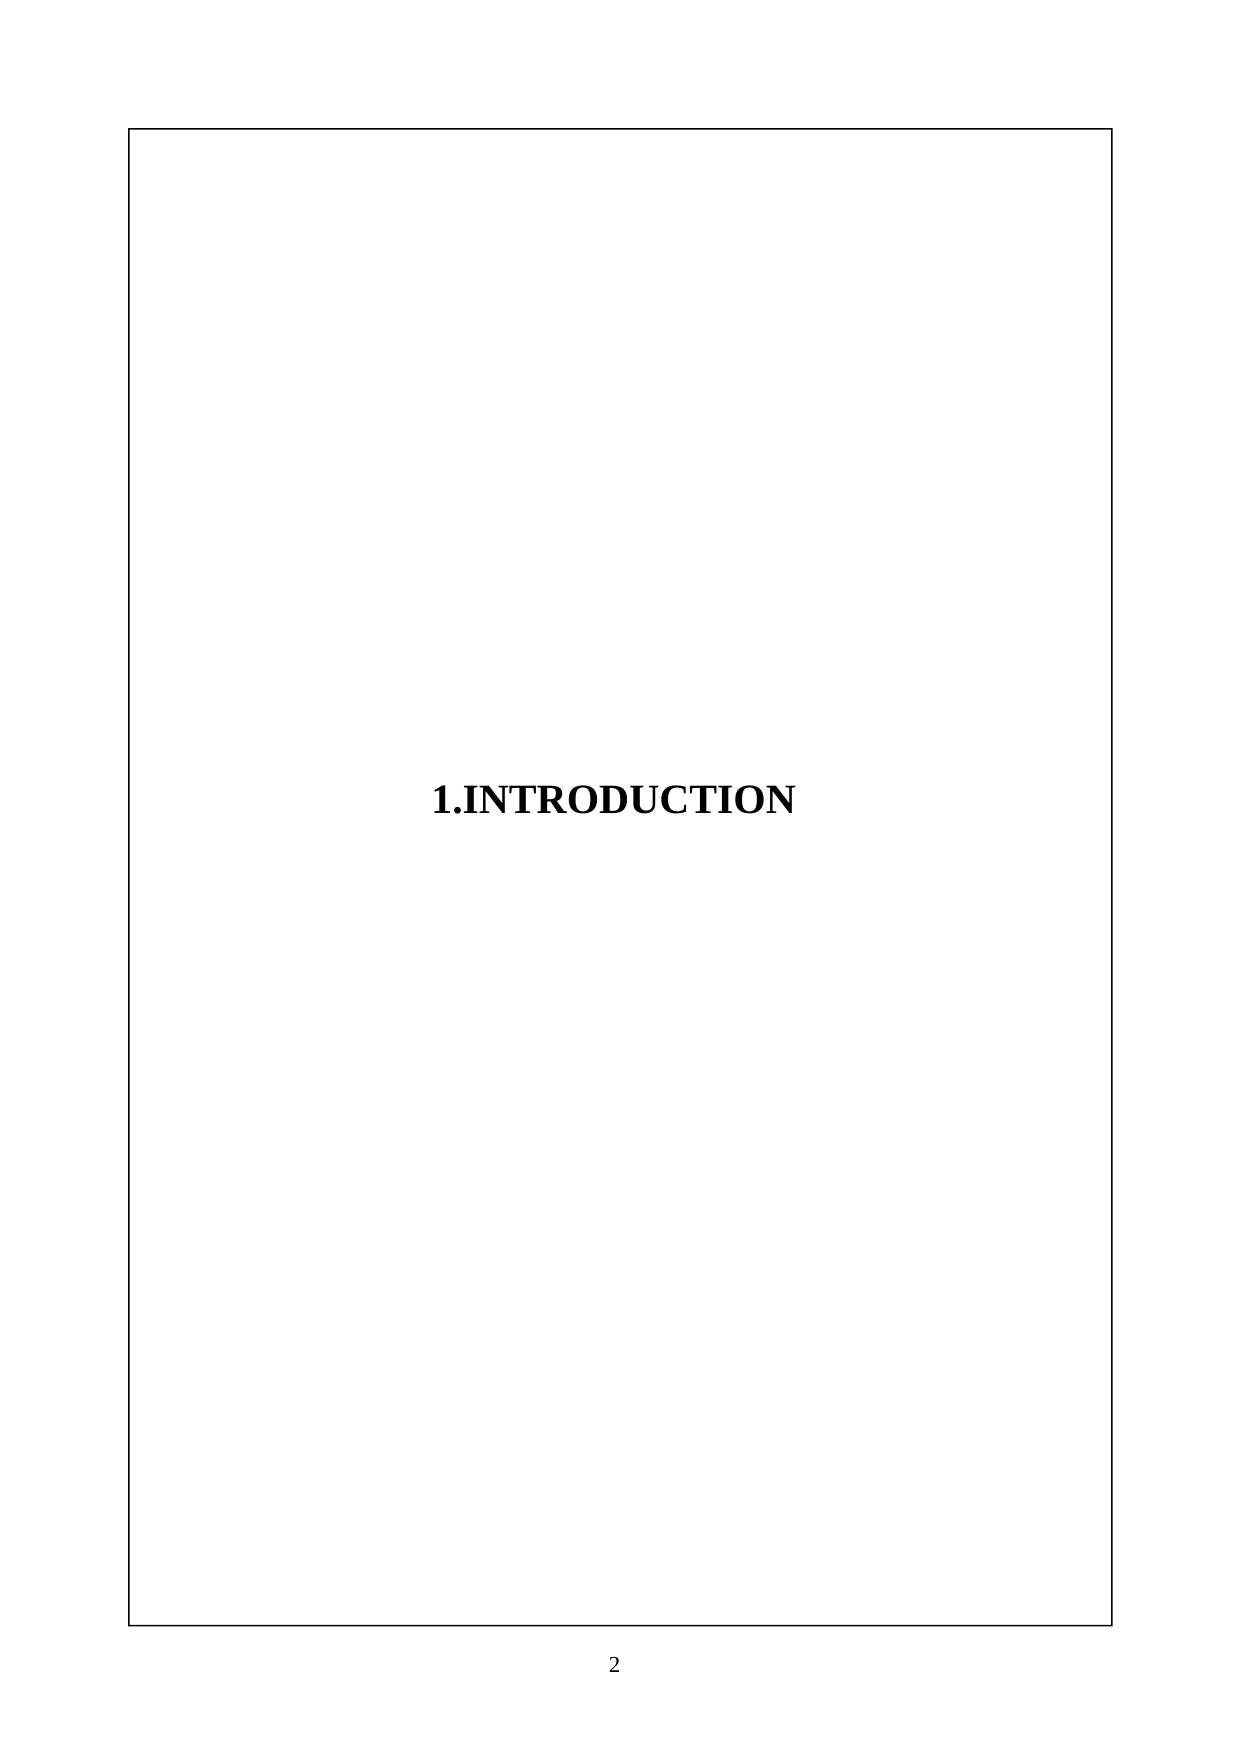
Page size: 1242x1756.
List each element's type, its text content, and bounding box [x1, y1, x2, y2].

text 1.INTRODUCTION [119, 775, 1125, 823]
